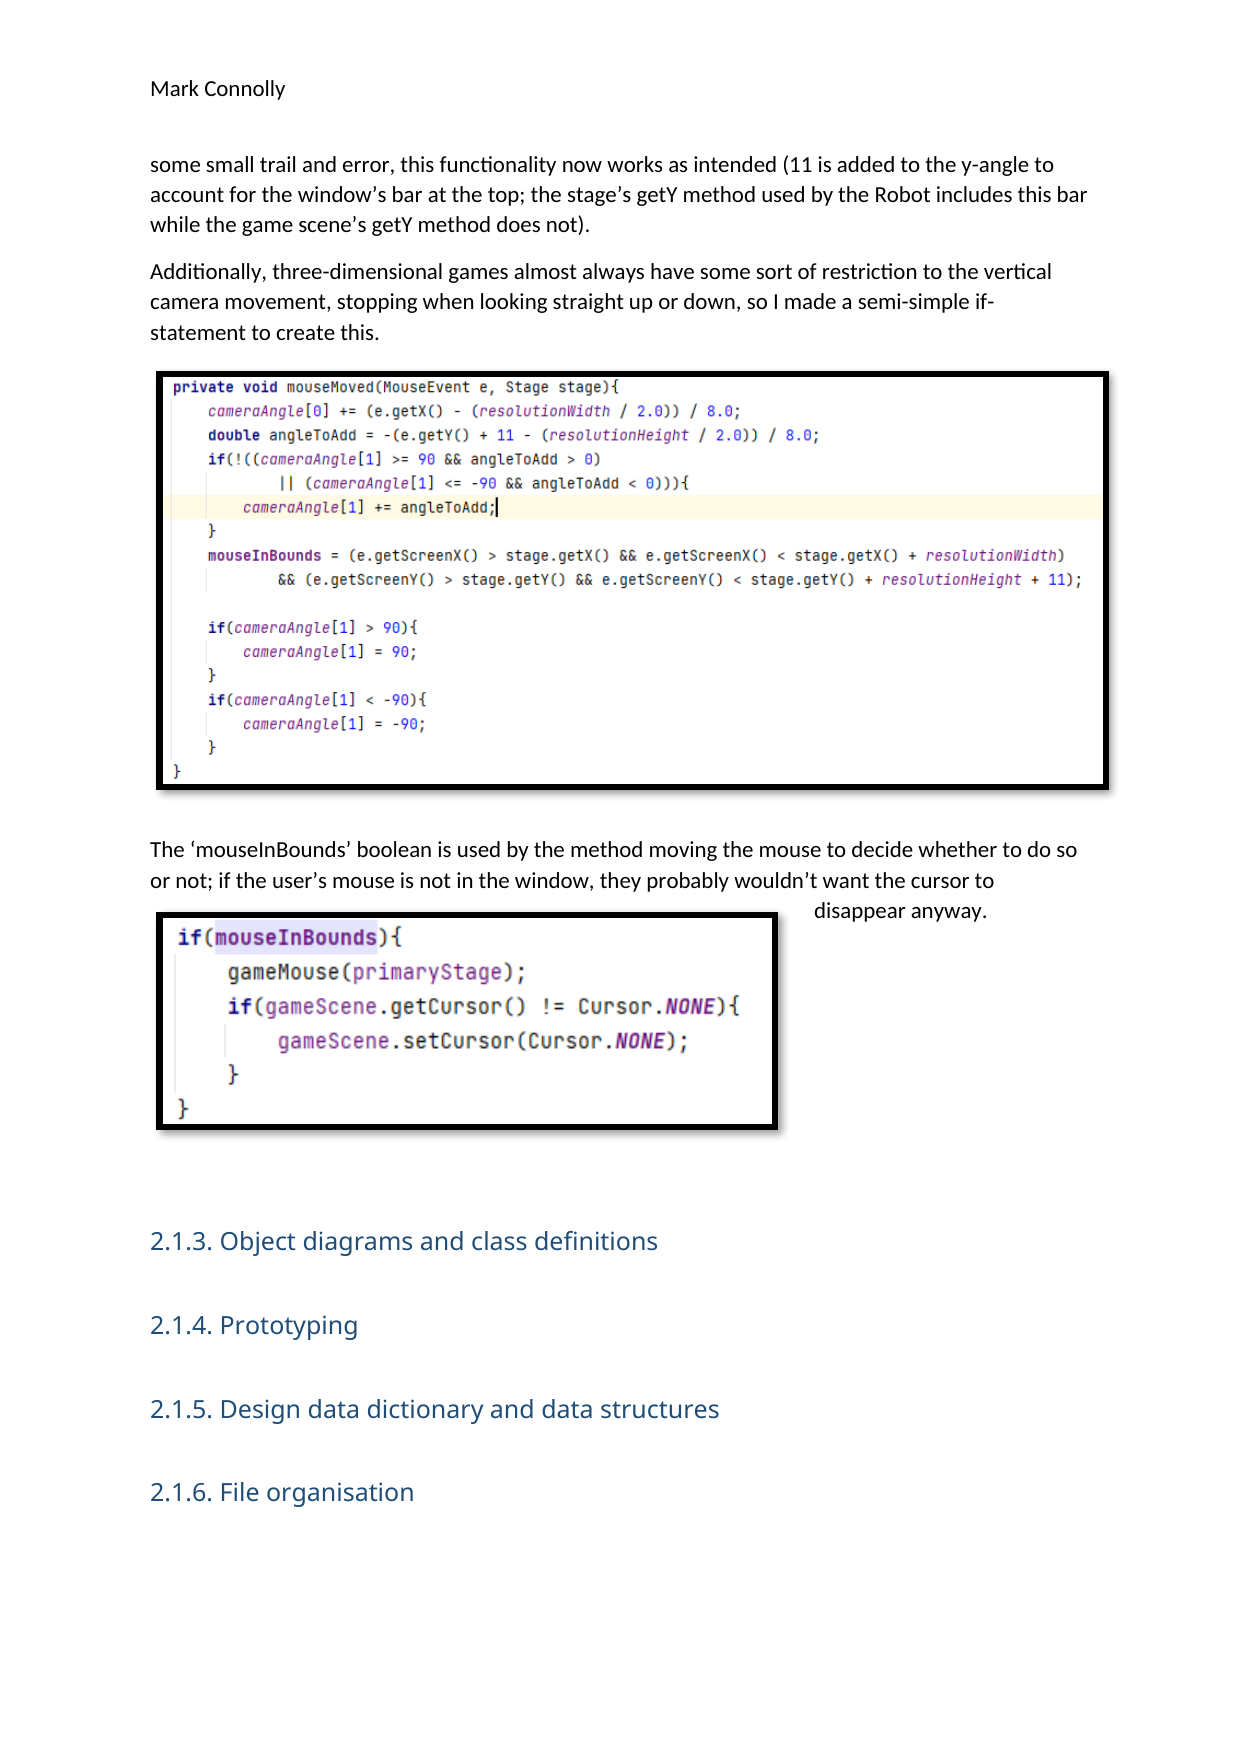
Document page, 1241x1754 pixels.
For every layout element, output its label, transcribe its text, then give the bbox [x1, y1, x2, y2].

picture [163, 918, 772, 1124]
picture [163, 377, 1103, 784]
subtitle 2.1.5. Design data dictionary and data structures [150, 1391, 1090, 1425]
text Additionally, three-dimensional games almost always have some sort of restriction to the vertical camera movement, stopping when looking straight up or down, so I made a semi-simple if-statement to create this. [150, 257, 1090, 346]
subtitle 2.1.3. Object diagrams and class definitions [150, 1224, 1090, 1258]
subtitle 2.1.4. Prototyping [150, 1308, 1090, 1342]
subtitle 2.1.6. File organisation [150, 1475, 1090, 1509]
